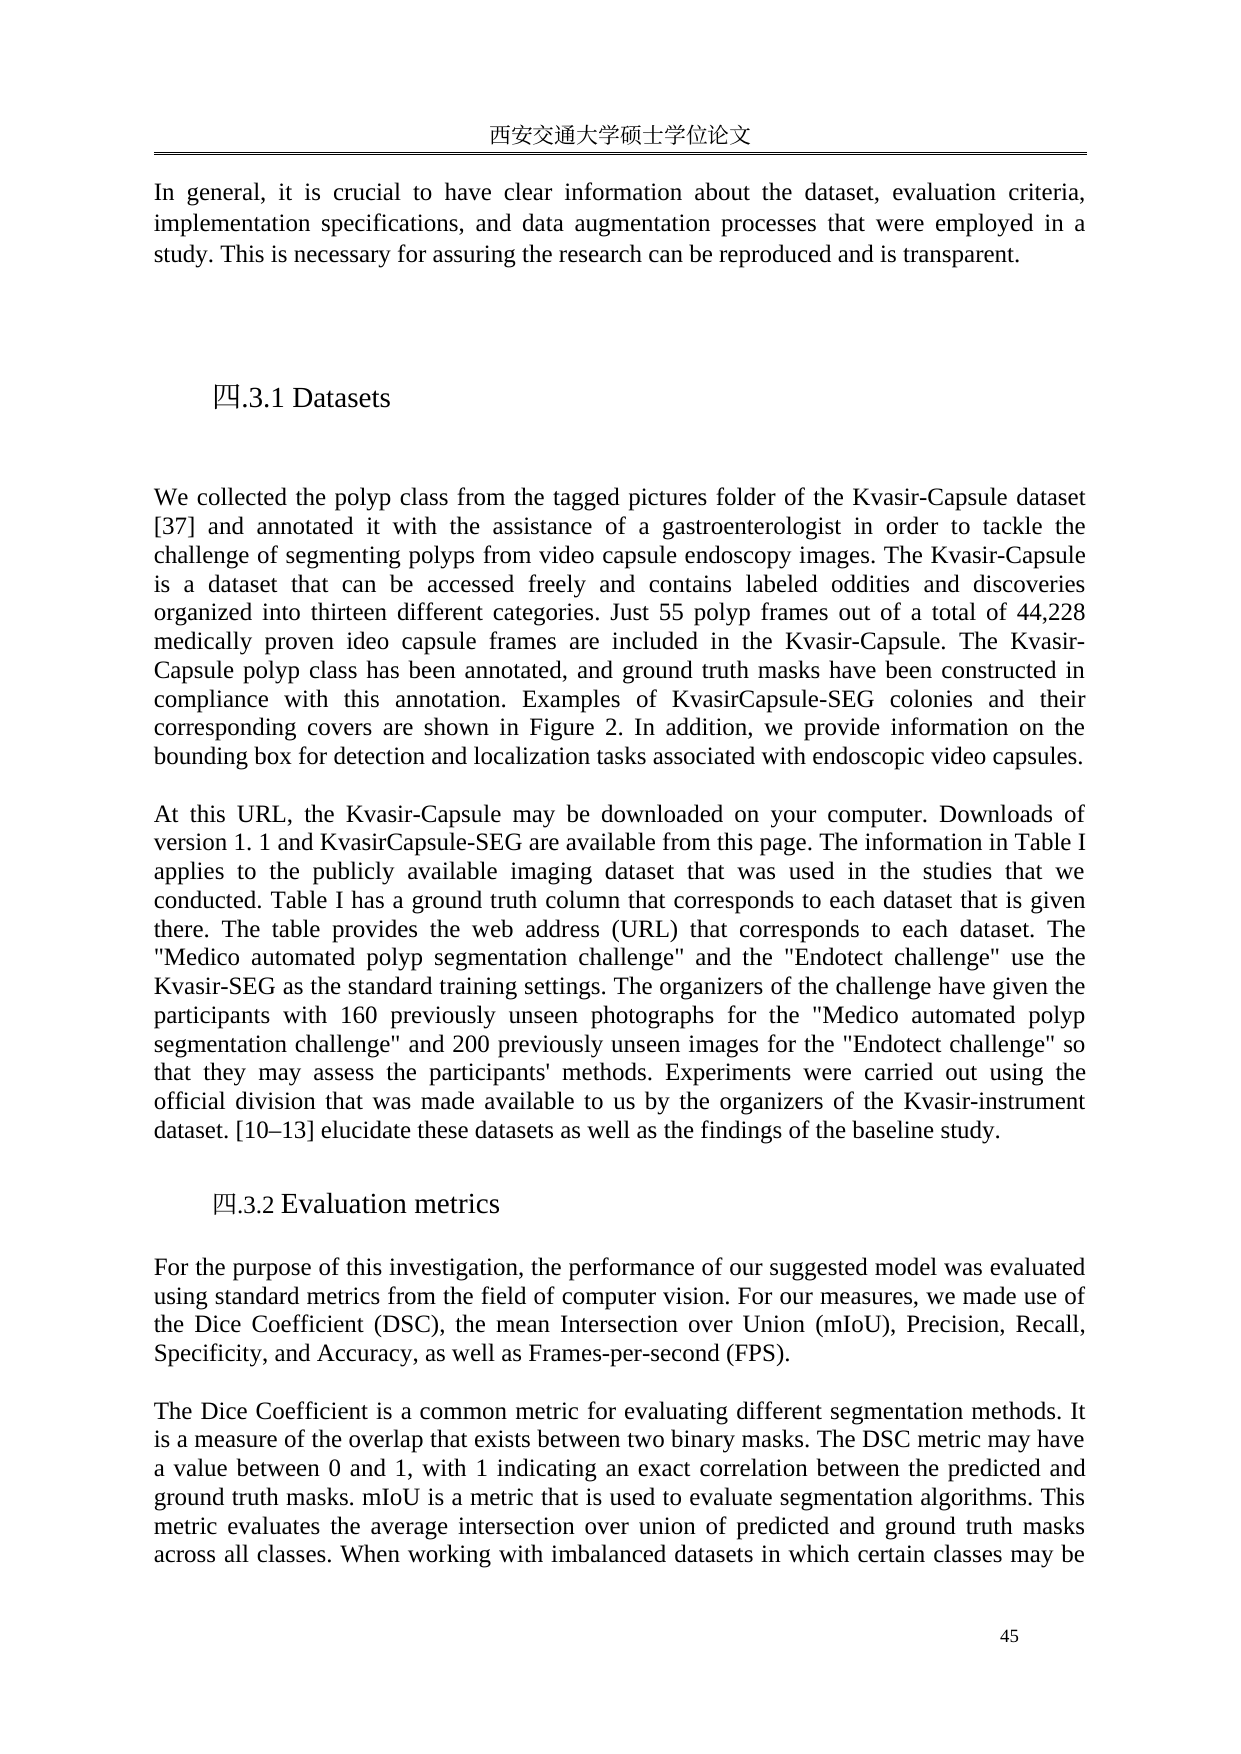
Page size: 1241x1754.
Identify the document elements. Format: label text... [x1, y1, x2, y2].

text For the purpose of this investigation, the performance of our suggested model was evaluated using standard metrics from the field of computer vision. For our measures, we made use of the Dice Coefficient (DSC), the mean Intersection over Union (mIoU), Precision, Recall, Specificity, and Accuracy, as well as Frames-per-second (FPS). [153, 1252, 1087, 1367]
text At this URL, the Kvasir-Capsule may be downloaded on your computer. Downloads of version 1. 1 and KvasirCapsule-SEG are available from this page. The information in Table I applies to the publicly available imaging dataset that was used in the studies that we conducted. Table I has a ground truth column that corresponds to each dataset that is given there. The table provides the web address (URL) that corresponds to each dataset. The "Medico automated polyp segmentation challenge" and the "Endotect challenge" use the Kvasir-SEG as the standard training settings. The organizers of the challenge have given the participants with 160 previously unseen photographs for the "Medico automated polyp segmentation challenge" and 200 previously unseen images for the "Endotect challenge" so that they may assess the participants' methods. Experiments were carried out using the official division that was made available to us by the organizers of the Kvasir-instrument dataset. [10–13] elucidate these datasets as well as the findings of the baseline study. [153, 799, 1087, 1144]
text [153, 1396, 1087, 1568]
text In general, it is crucial to have clear information about the dataset, evaluation criteria, implementation specifications, and data augmentation processes that were employed in a study. This is necessary for assuring the research can be reproduced and is transparent. [153, 177, 1087, 268]
text We collected the polyp class from the tagged pictures folder of the Kvasir-Capsule dataset [37] and annotated it with the assistance of a gastroenterologist in order to tackle the challenge of segmenting polyps from video capsule endoscopy images. The Kvasir-Capsule is a dataset that can be accessed freely and contains labeled oddities and discoveries organized into thirteen different categories. Just 55 polyp frames out of a total of 44,228 medically proven ideo capsule frames are included in the Kvasir-Capsule. The Kvasir-Capsule polyp class has been annotated, and ground truth masks have been constructed in compliance with this annotation. Examples of KvasirCapsule-SEG colonies and their corresponding covers are shown in Figure 2. In addition, we provide information on the bounding box for detection and localization tasks associated with endoscopic video capsules. [153, 482, 1087, 770]
subtitle Datasets [153, 374, 1087, 416]
subtitle Evaluation metrics [153, 1185, 1087, 1221]
